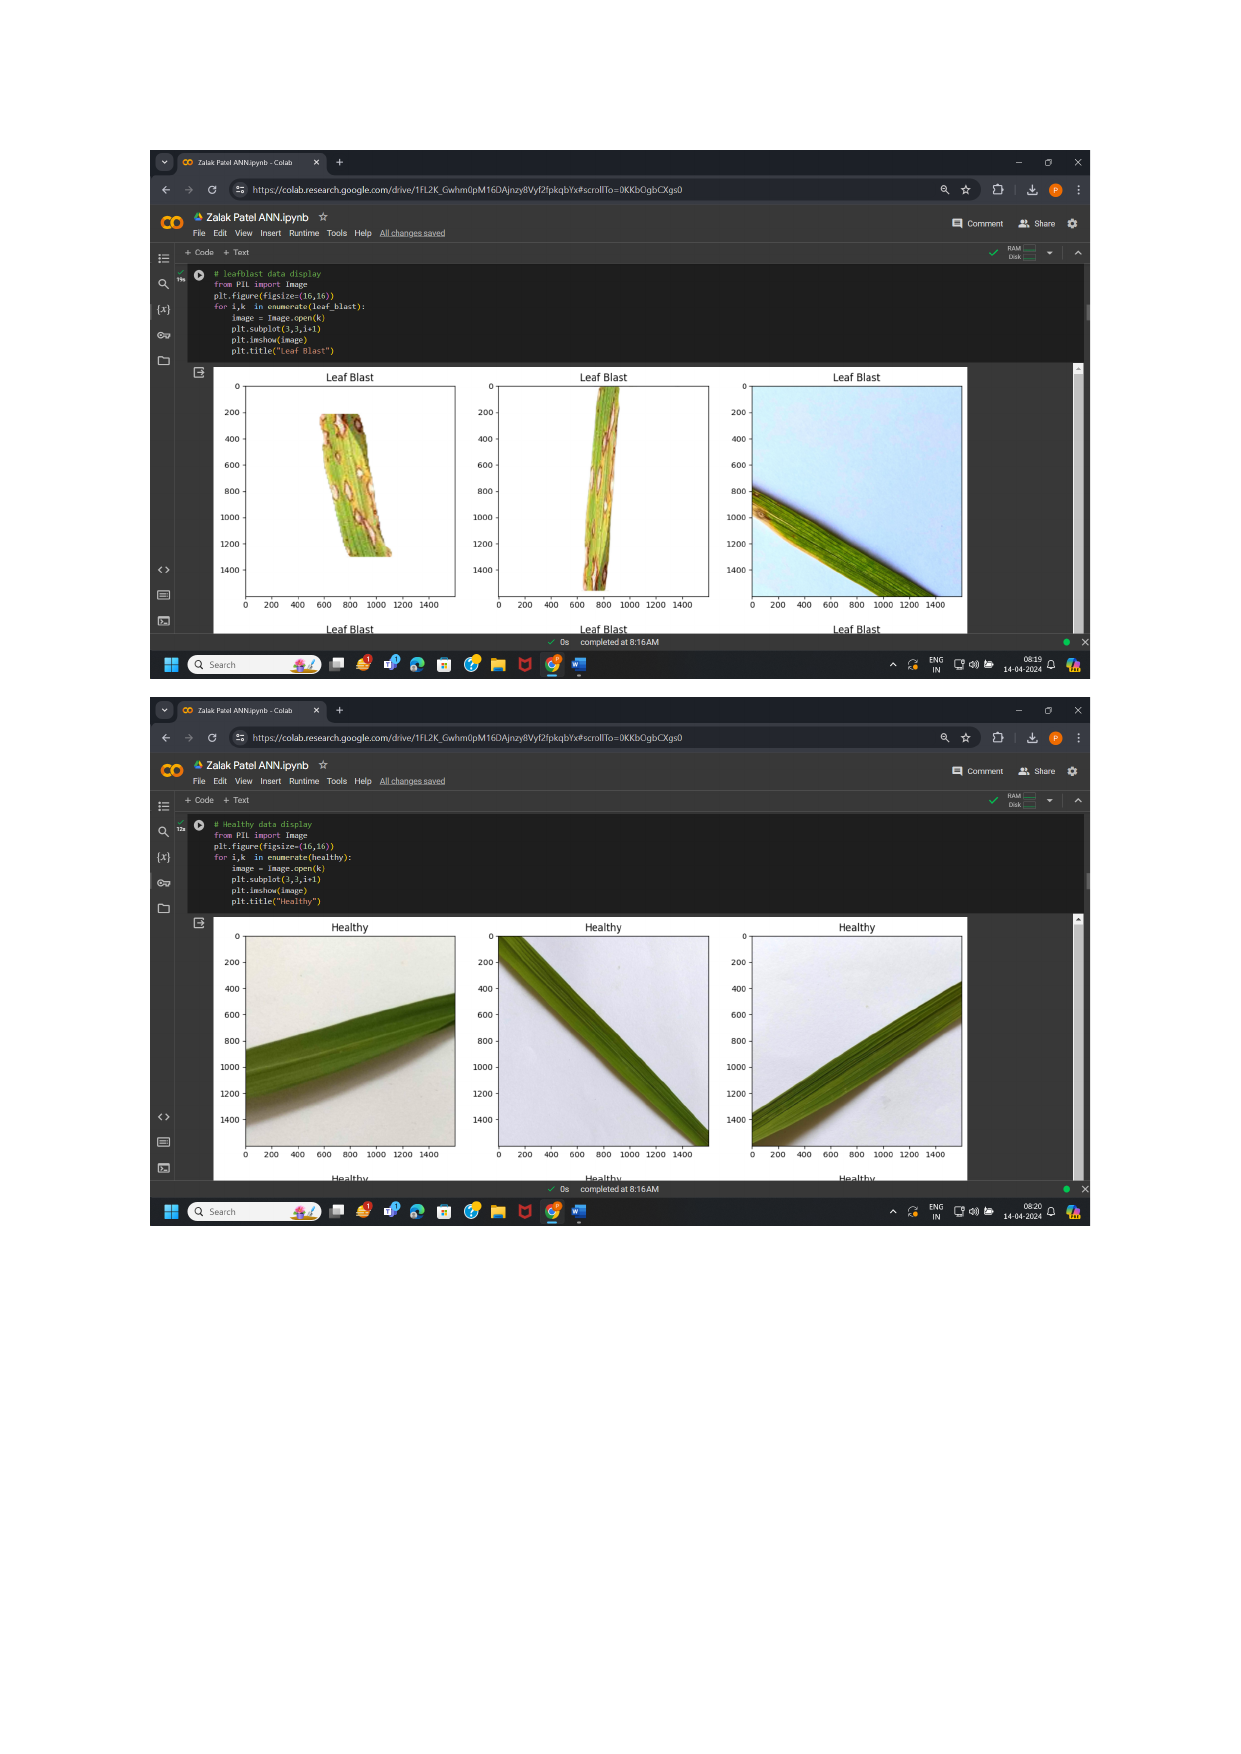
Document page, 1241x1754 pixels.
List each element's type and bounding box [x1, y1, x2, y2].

picture [150, 150, 1091, 679]
picture [150, 697, 1091, 1226]
